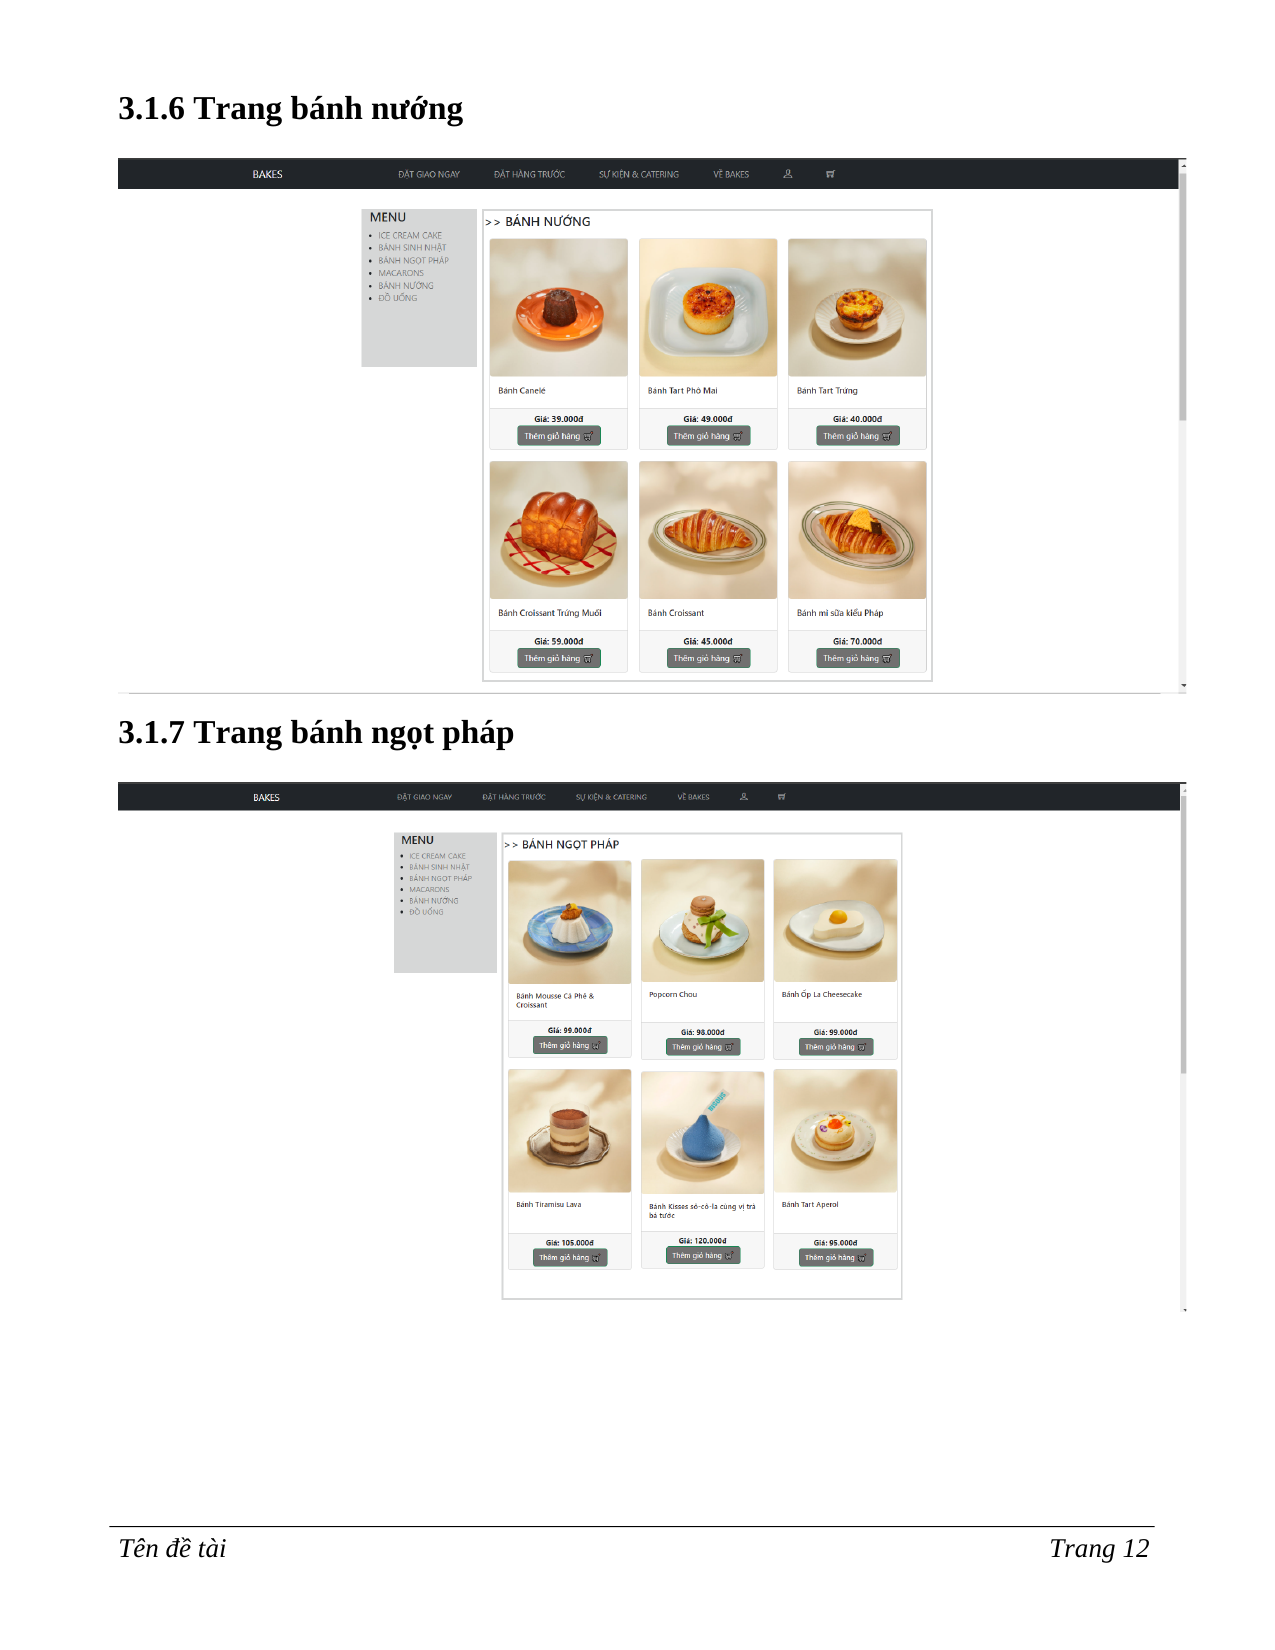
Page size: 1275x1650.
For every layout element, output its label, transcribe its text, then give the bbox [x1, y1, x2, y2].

subtitle Trang bánh ngọt pháp [118, 712, 1186, 751]
subtitle Trang bánh nướng [118, 89, 1186, 127]
picture [118, 782, 1187, 1312]
picture [118, 158, 1187, 694]
